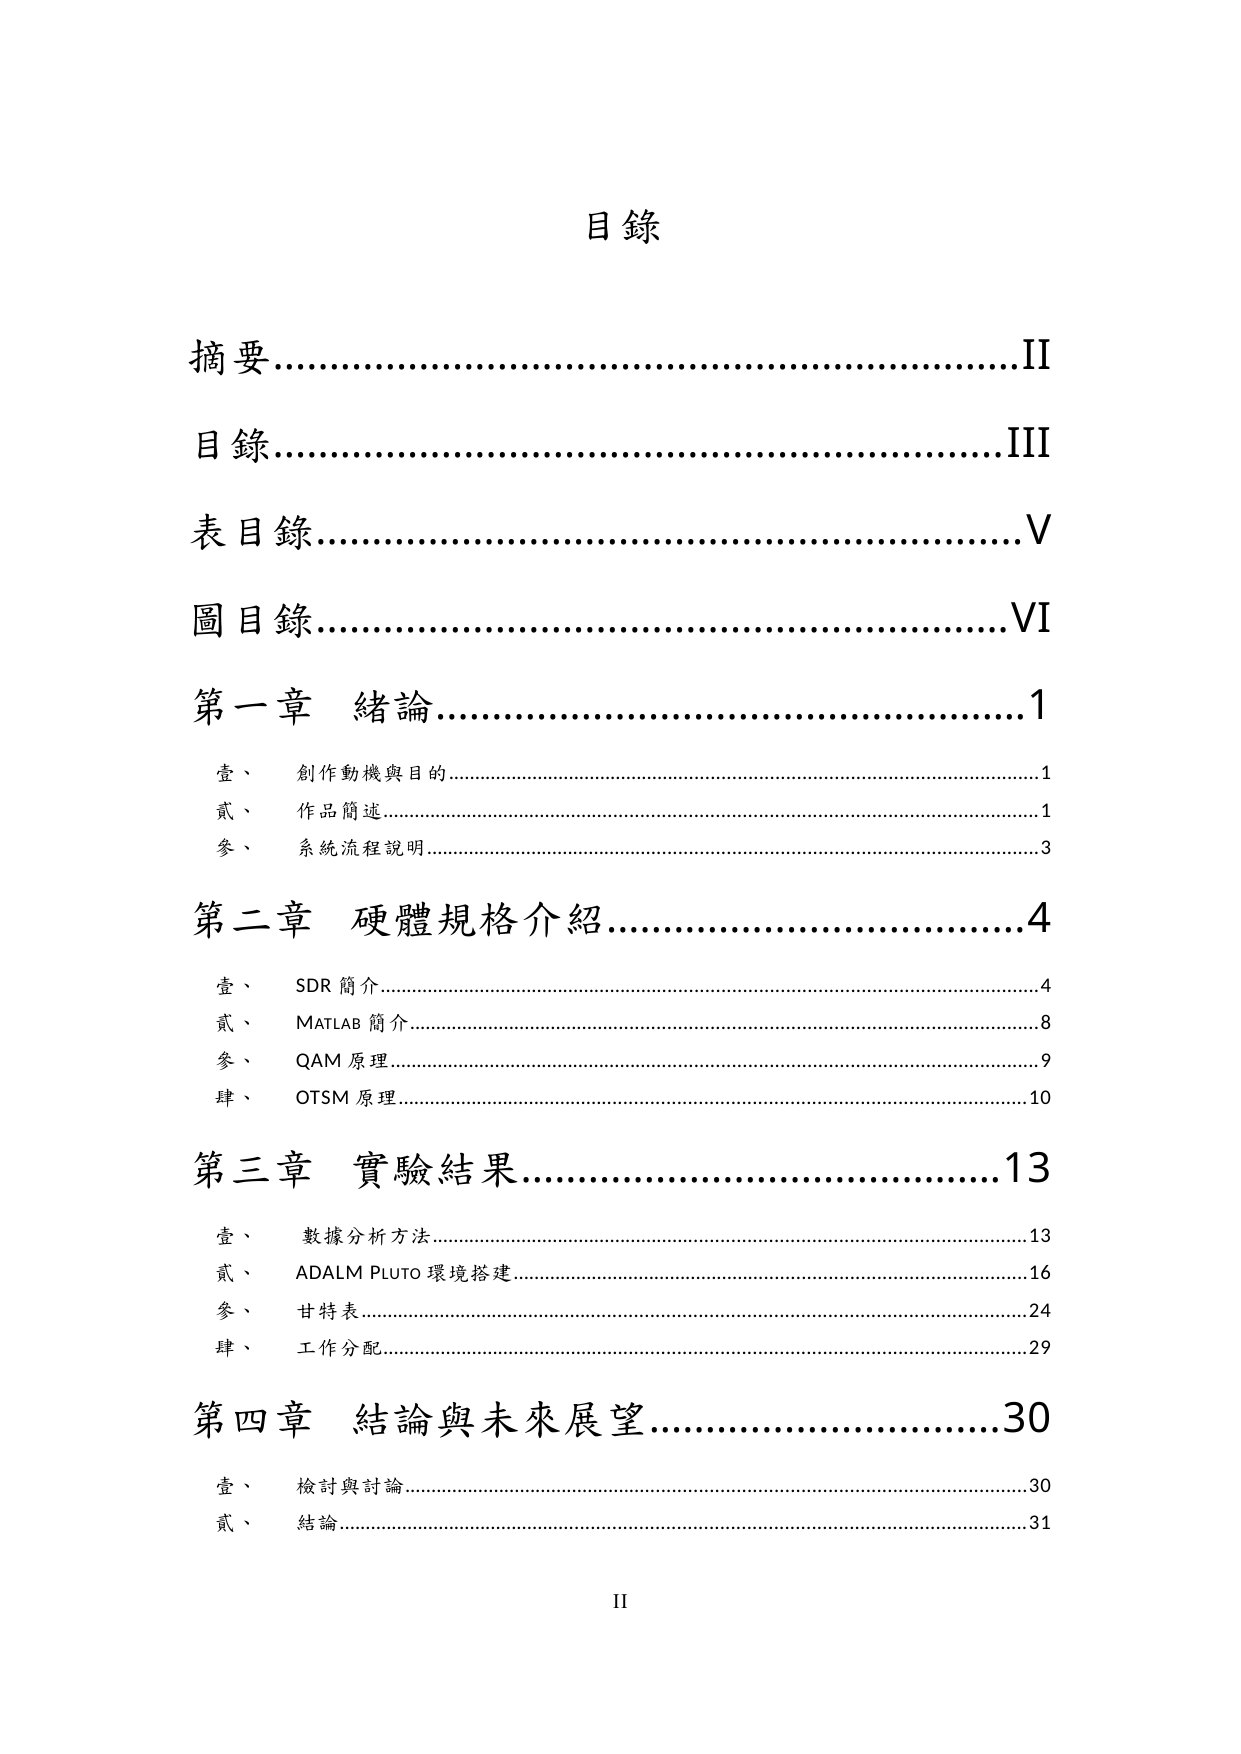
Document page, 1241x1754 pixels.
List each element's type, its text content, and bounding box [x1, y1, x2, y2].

text 參、 QAM原理 9 [214, 1040, 1053, 1078]
text 第四章 結論與未來展望 30 [187, 1378, 1053, 1453]
text 圖目錄 VI [187, 578, 1053, 653]
text 表目錄 V [187, 490, 1053, 565]
text 肆、 OTSM原理 10 [214, 1078, 1053, 1115]
text 壹、 SDR簡介 4 [214, 965, 1053, 1003]
text 目錄 III [187, 403, 1053, 478]
text 壹、 檢討與討論 30 [214, 1465, 1053, 1503]
text 摘要 II [187, 315, 1053, 390]
text 壹、 數據分析方法 13 [214, 1215, 1053, 1253]
text 貳、 作品簡述 1 [214, 790, 1053, 828]
text 第一章 緒論 1 [187, 665, 1053, 740]
text 第二章 硬體規格介紹 4 [187, 878, 1053, 953]
text 目錄 [187, 184, 1053, 259]
text 壹、 創作動機與目的 1 [214, 753, 1053, 790]
text 貳、 結論 31 [214, 1503, 1053, 1540]
text 參、 甘特表 24 [214, 1290, 1053, 1328]
text 參、 系統流程說明 3 [214, 828, 1053, 865]
text 肆、 工作分配 29 [214, 1328, 1053, 1365]
text 貳、 ADALM Pluto環境搭建 16 [214, 1253, 1053, 1290]
text 貳、 Matlab簡介 8 [214, 1003, 1053, 1040]
text 第三章 實驗結果 13 [187, 1128, 1053, 1203]
